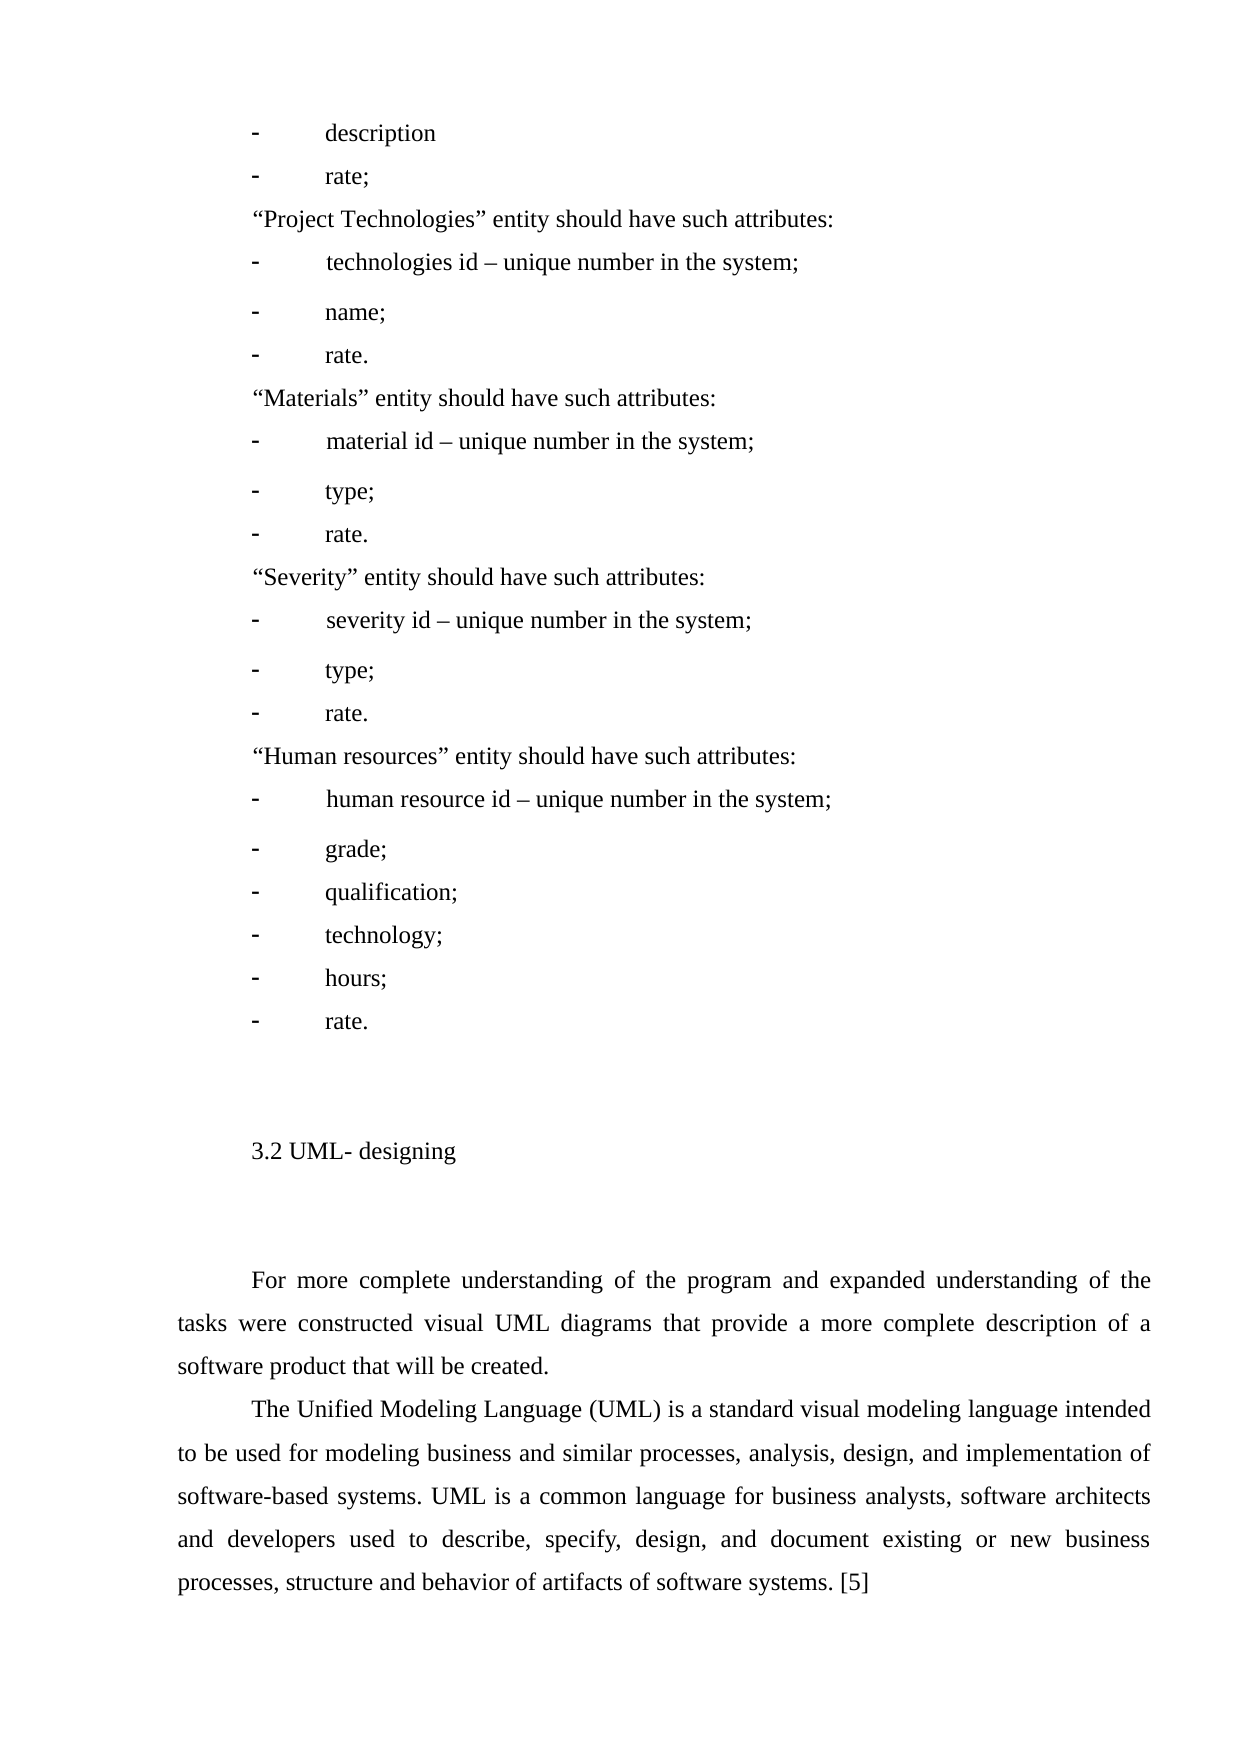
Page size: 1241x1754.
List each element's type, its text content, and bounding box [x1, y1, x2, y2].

list name; [177, 297, 1152, 326]
list rate. [177, 519, 1152, 548]
list human resource id – unique number in the system; [251, 784, 1152, 813]
list hours; [177, 963, 1152, 992]
list The Unified Modeling Language (UML) is a standard visual modeling language intended to be used for modeling business and similar processes, analysis, design, and implementation of software-based systems. UML is a common language for business analysts, software architects and developers used to describe, specify, design, and document existing or new business processes, structure and behavior of artifacts of software systems. [5] [177, 1394, 1152, 1596]
list type; [177, 655, 1152, 684]
list rate; [177, 161, 1152, 190]
list “Severity” entity should have such attributes: [252, 562, 1152, 591]
list “Materials” entity should have such attributes: [252, 383, 1152, 412]
list “Human resources” entity should have such attributes: [252, 741, 1152, 770]
list technologies id – unique number in the system; [251, 247, 1152, 276]
list description [177, 118, 1152, 147]
list grade; [177, 834, 1152, 863]
list qualification; [177, 877, 1152, 906]
list For more complete understanding of the program and expanded understanding of the tasks were constructed visual UML diagrams that provide a more complete description of a software product that will be created. [177, 1265, 1152, 1380]
text 3.2 UML- designing [177, 1136, 1152, 1164]
list type; [177, 476, 1152, 505]
list rate. [177, 340, 1152, 369]
list material id – unique number in the system; [251, 426, 1152, 455]
list technology; [177, 920, 1152, 949]
list severity id – unique number in the system; [251, 605, 1152, 634]
list rate. [177, 1006, 1152, 1035]
list “Project Technologies” entity should have such attributes: [252, 204, 1152, 233]
list rate. [177, 698, 1152, 727]
